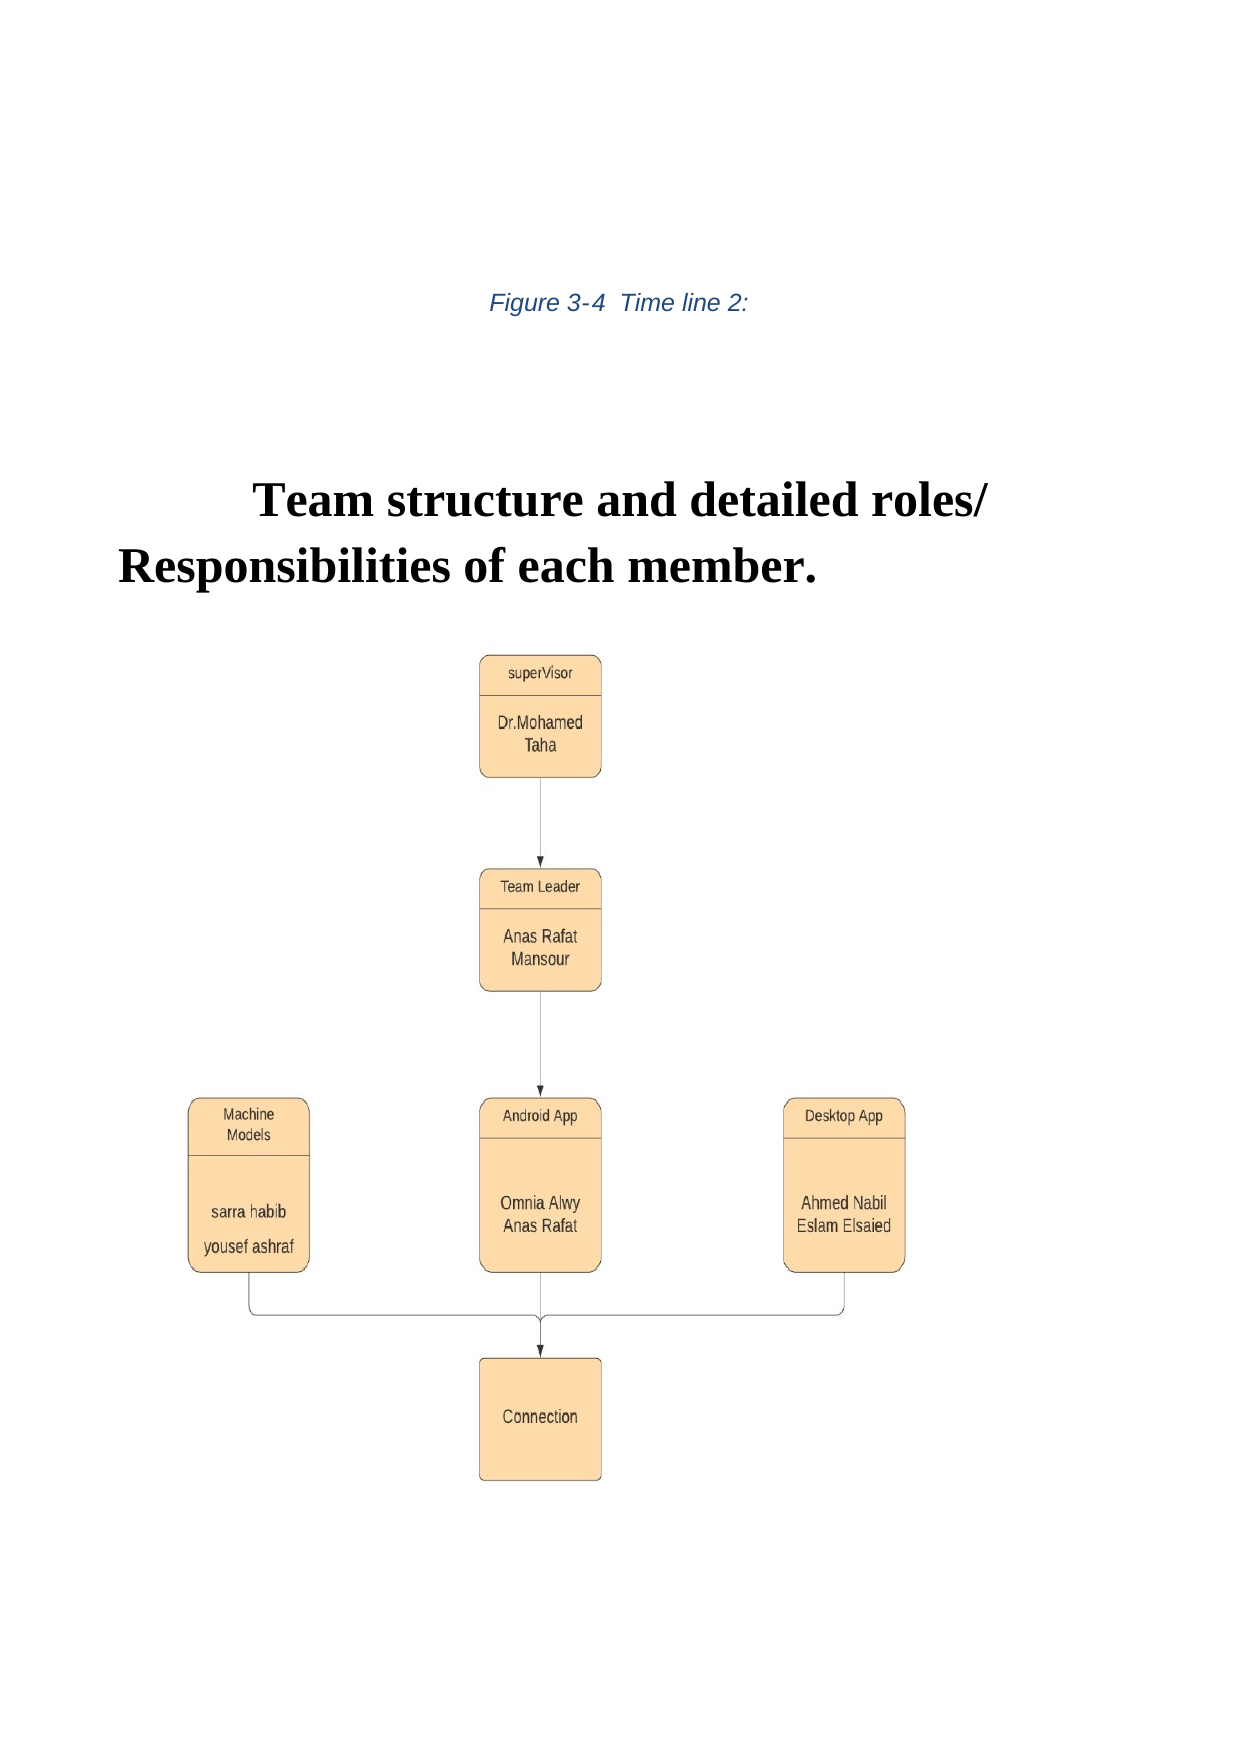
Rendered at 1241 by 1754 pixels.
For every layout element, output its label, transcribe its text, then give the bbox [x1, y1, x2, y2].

text Team structure and detailed roles/ [118, 469, 1122, 527]
picture [54, 625, 1123, 1664]
text Responsibilities of each member. [118, 536, 1122, 593]
text Figure 3-4 Time line 2: [118, 288, 1122, 317]
